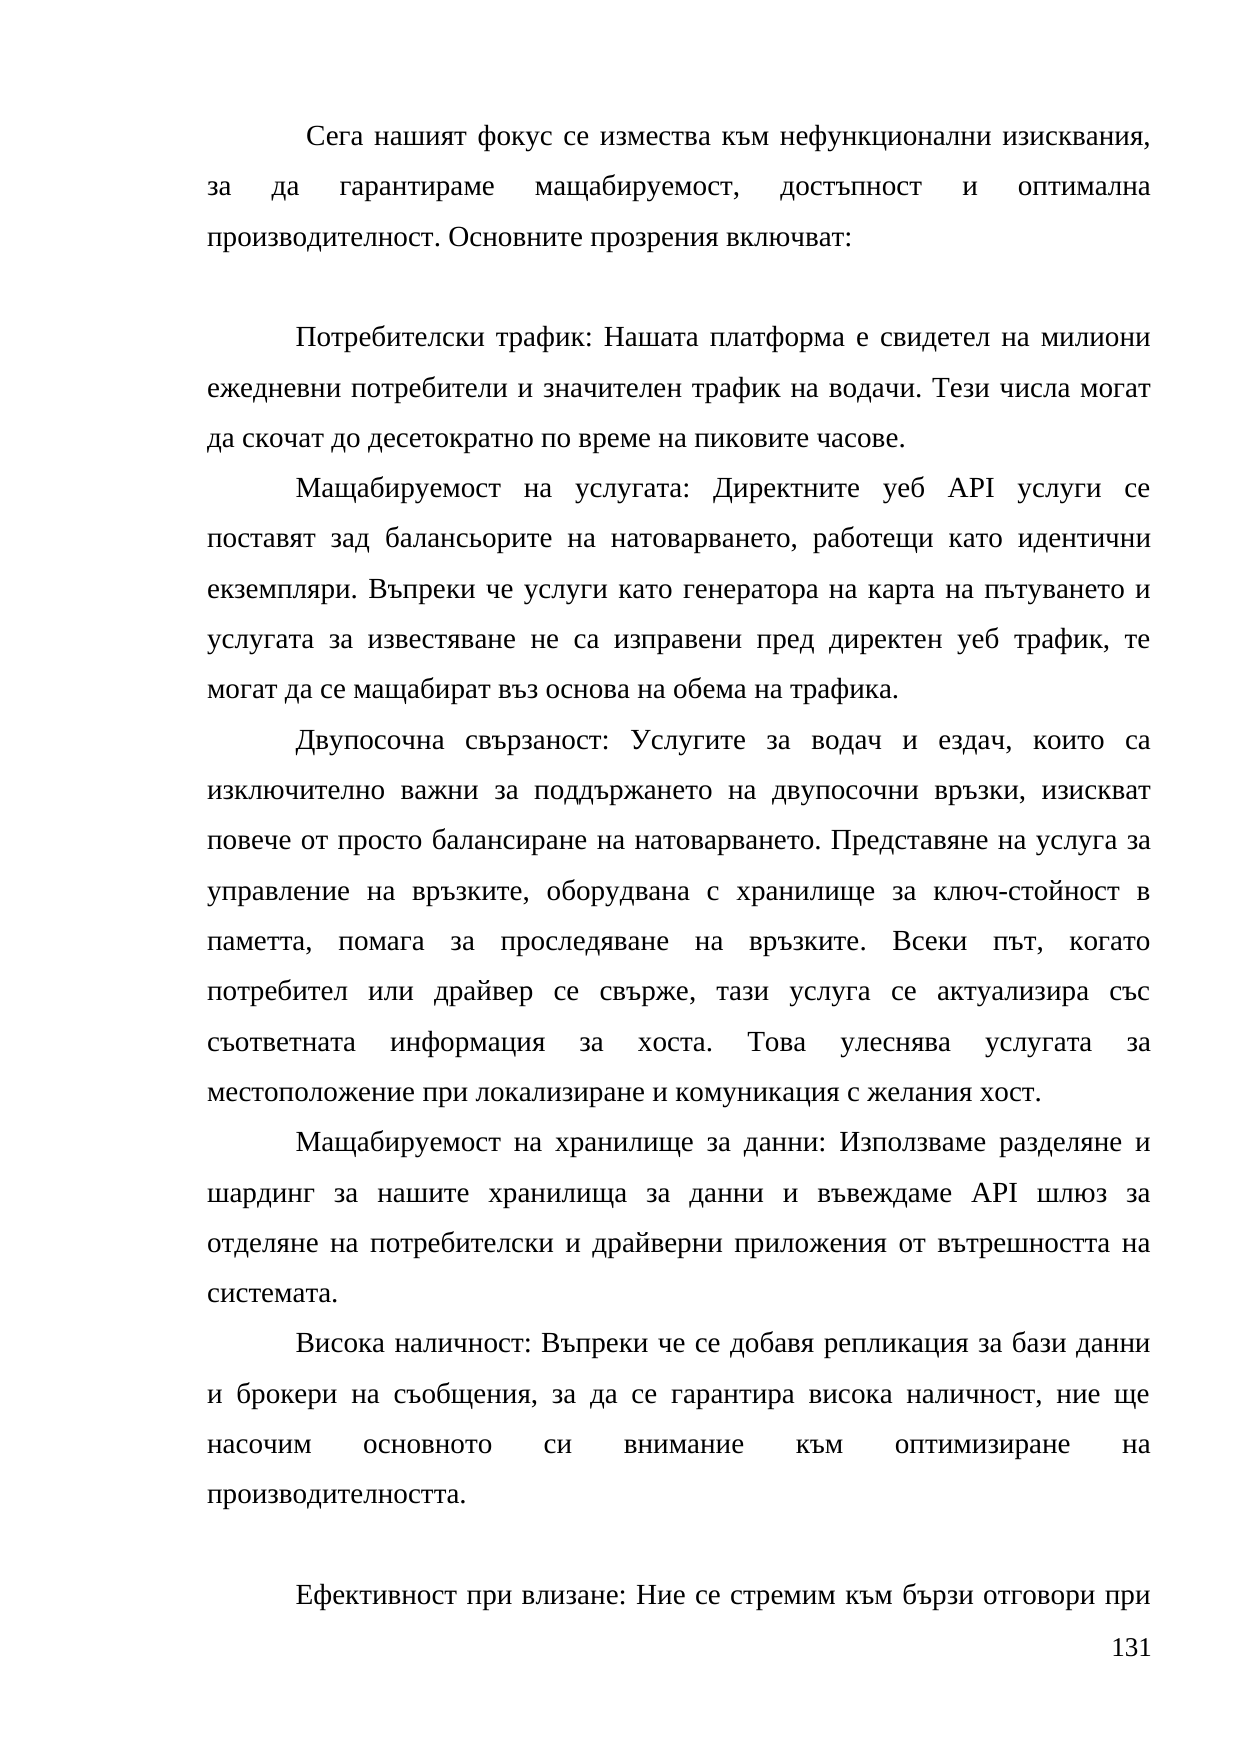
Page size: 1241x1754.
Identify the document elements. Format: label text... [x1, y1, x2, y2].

text Потребителски трафик: Нашата платформа е свидетел на милиони ежедневни потребители и значителен трафик на водачи. Тези числа могат да скочат до десетократно по време на пиковите часове. [207, 319, 1152, 453]
text Сега нашият фокус се измества към нефункционални изисквания, за да гарантираме мащабируемост, достъпност и оптимална производителност. Основните прозрения включват: [207, 118, 1152, 252]
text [207, 1577, 1152, 1611]
text Мащабируемост на хранилище за данни: Използваме разделяне и шардинг за нашите хранилища за данни и въвеждаме API шлюз за отделяне на потребителски и драйверни приложения от вътрешността на системата. [207, 1124, 1152, 1309]
text Висока наличност: Въпреки че се добавя репликация за бази данни и брокери на съобщения, за да се гарантира висока наличност, ние ще насочим основното си внимание към оптимизиране на производителността. [207, 1326, 1152, 1510]
text Мащабируемост на услугата: Директните уеб API услуги се поставят зад балансьорите на натоварването, работещи като идентични екземпляри. Въпреки че услуги като генератора на карта на пътуването и услугата за известяване не са изправени пред директен уеб трафик, те могат да се мащабират въз основа на обема на трафика. [207, 470, 1152, 705]
text Двупосочна свързаност: Услугите за водач и ездач, които са изключително важни за поддържането на двупосочни връзки, изискват повече от просто балансиране на натоварването. Представяне на услуга за управление на връзките, оборудвана с хранилище за ключ-стойност в паметта, помага за проследяване на връзките. Всеки път, когато потребител или драйвер се свърже, тази услуга се актуализира със съответната информация за хоста. Това улеснява услугата за местоположение при локализиране и комуникация с желания хост. [207, 722, 1152, 1108]
